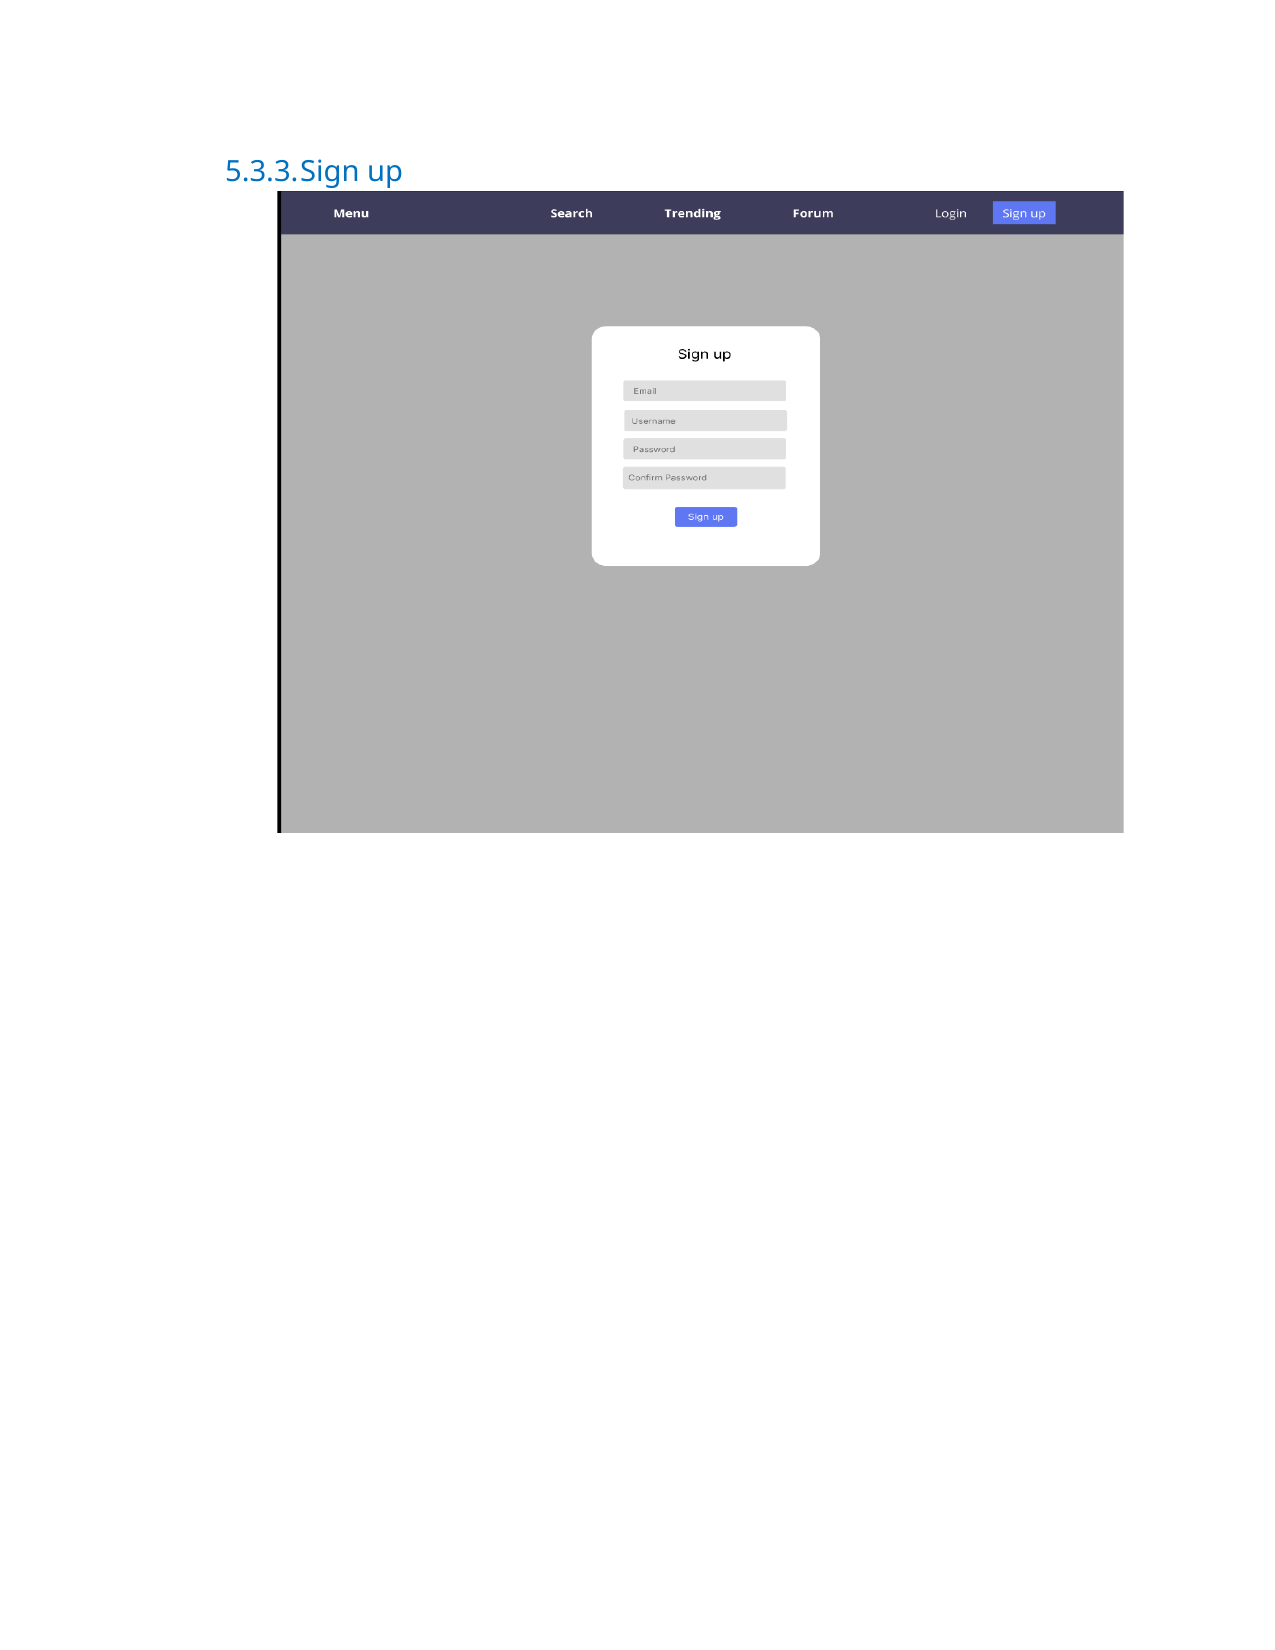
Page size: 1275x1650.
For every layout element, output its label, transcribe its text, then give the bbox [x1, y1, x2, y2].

picture [277, 191, 1124, 833]
